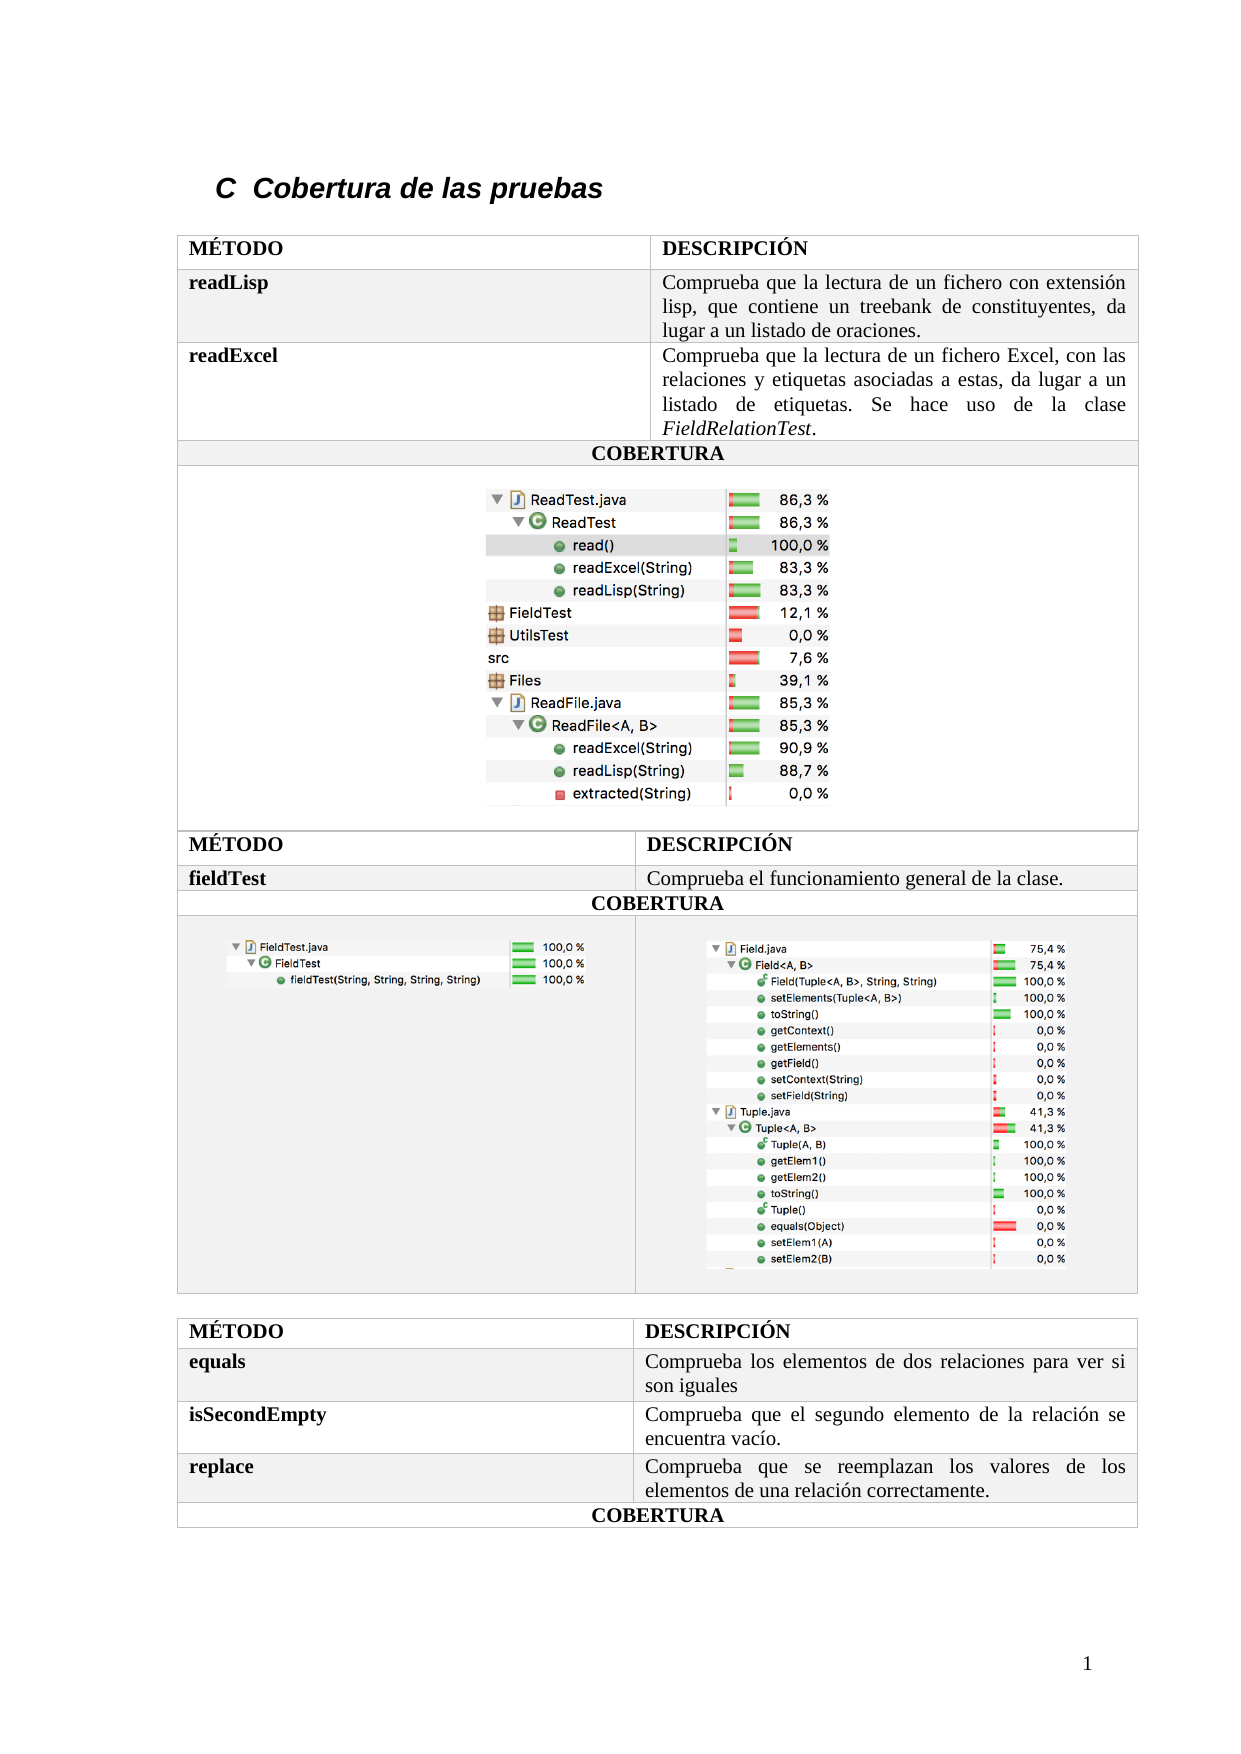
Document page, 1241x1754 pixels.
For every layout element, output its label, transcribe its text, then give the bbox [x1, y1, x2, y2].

picture [226, 940, 586, 988]
table_header [178, 832, 635, 865]
table_cell [178, 466, 1138, 829]
table_cell [178, 916, 635, 1293]
table_cell [178, 1349, 633, 1401]
table_header [634, 1319, 1137, 1348]
subtitle Cobertura de las pruebas [215, 171, 1092, 204]
table_cell [178, 441, 1138, 465]
table_header [651, 236, 1138, 269]
table_cell [636, 866, 1137, 890]
table_header [178, 236, 650, 269]
table_cell [634, 1454, 1137, 1502]
table_cell [178, 1402, 633, 1453]
table_cell [178, 1503, 1137, 1527]
picture [485, 489, 830, 806]
table_header [636, 832, 1137, 865]
table_cell [178, 866, 635, 890]
table_cell [651, 343, 1138, 439]
picture [706, 940, 1067, 1269]
table_cell [634, 1402, 1137, 1453]
table_cell [636, 916, 1137, 1293]
table_cell [178, 270, 650, 342]
table_cell [178, 343, 650, 439]
table_cell [178, 1454, 633, 1502]
table_cell [634, 1349, 1137, 1401]
table_cell [178, 891, 1137, 915]
table_cell [651, 270, 1138, 342]
table_header [178, 1319, 633, 1348]
